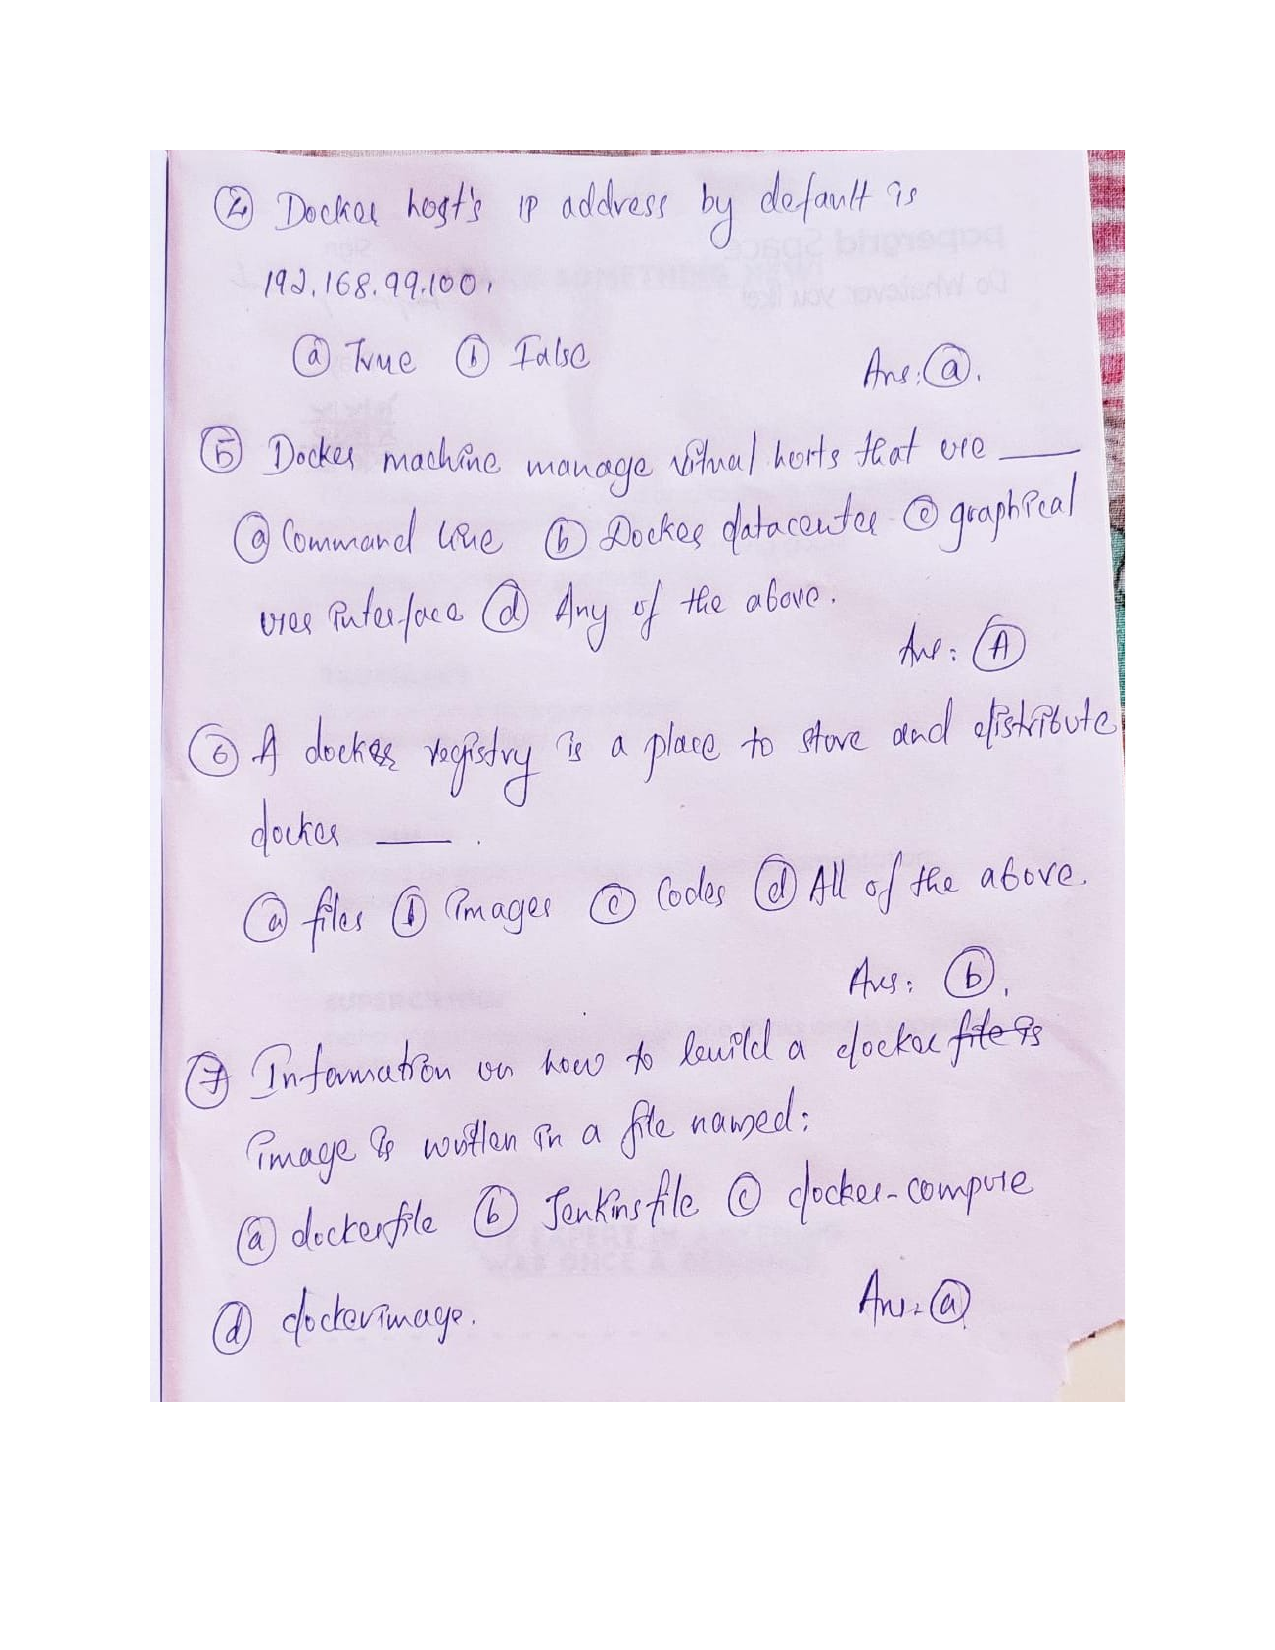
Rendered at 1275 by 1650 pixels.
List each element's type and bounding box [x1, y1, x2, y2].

picture [150, 150, 1125, 1402]
